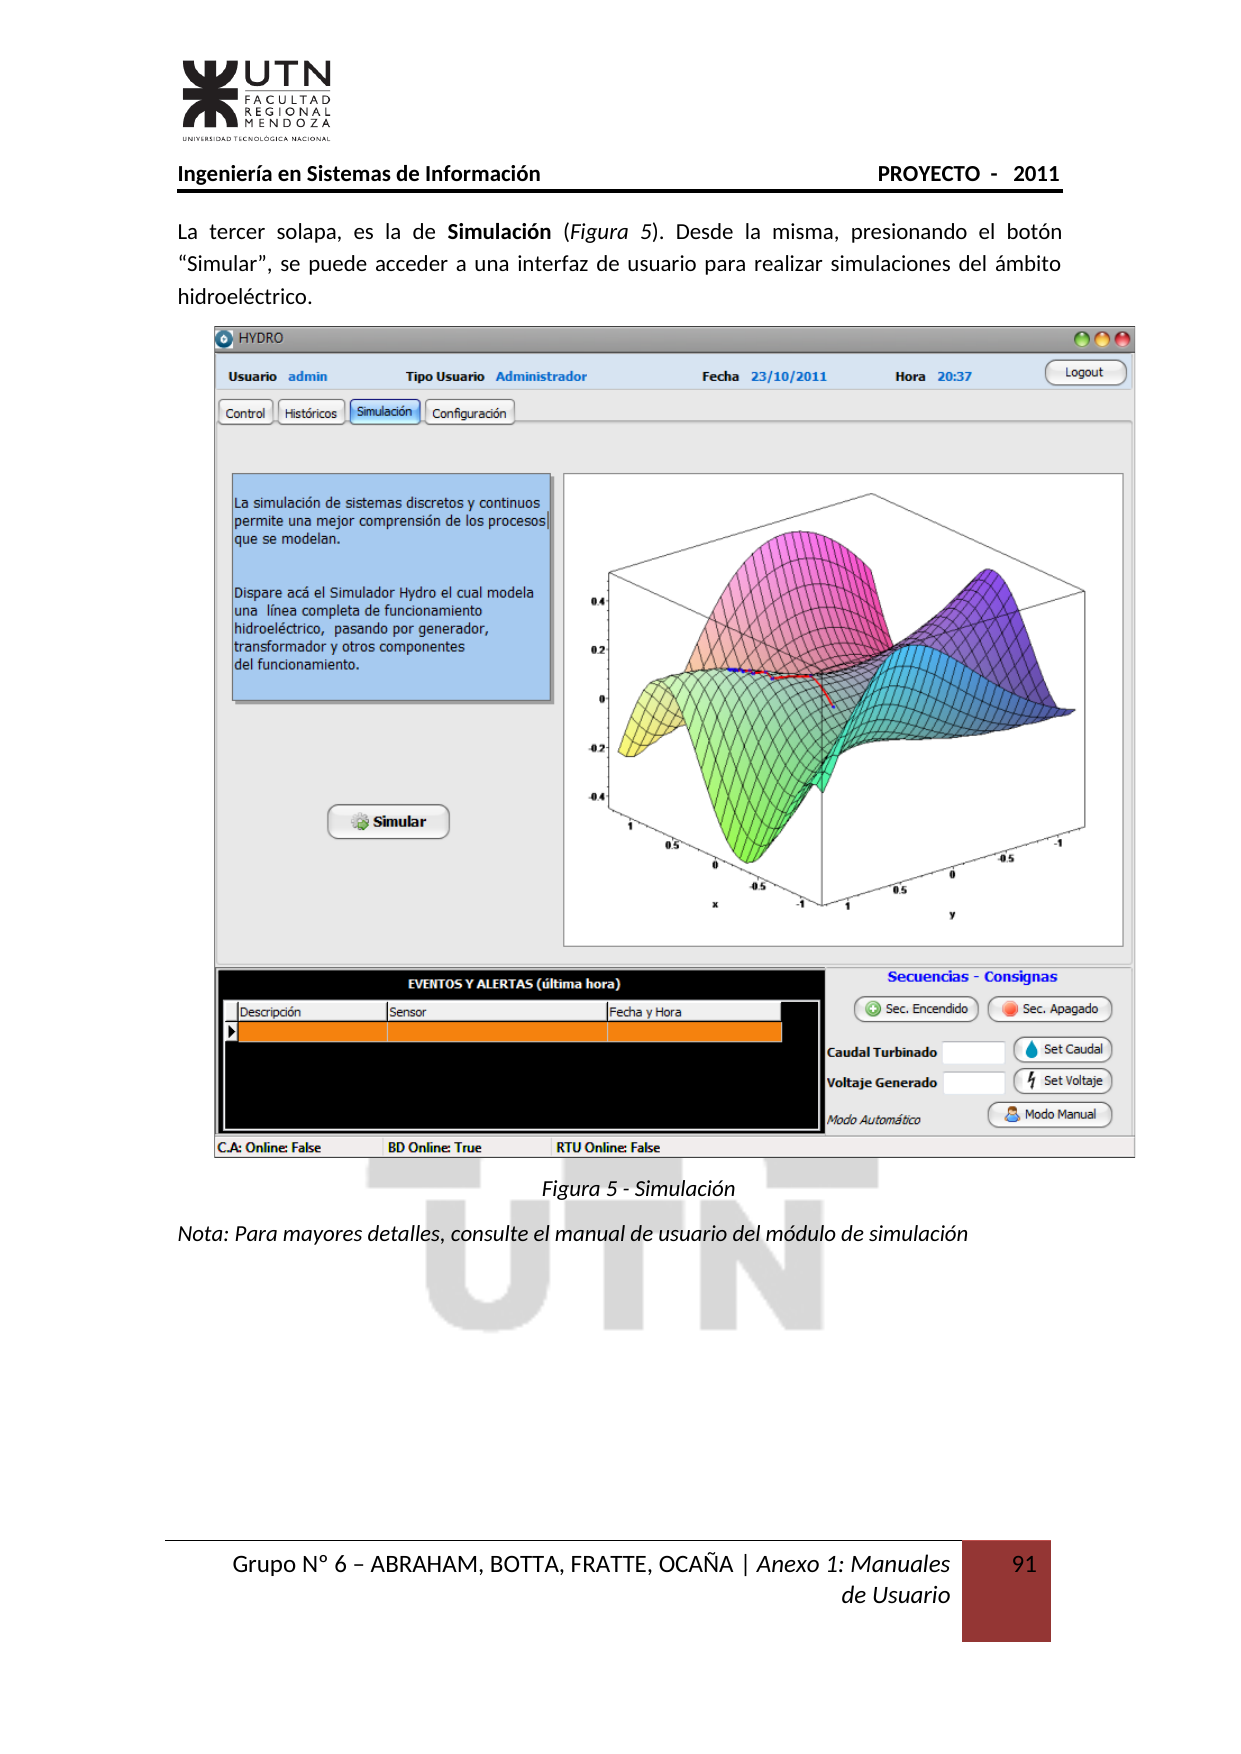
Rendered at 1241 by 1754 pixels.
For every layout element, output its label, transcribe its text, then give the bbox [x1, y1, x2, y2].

text La tercer solapa, es la de Simulación (Figura 5). Desde la misma, presionando el botón “Simular”, se puede acceder a una interfaz de usuario para realizar simulaciones del ámbito hidroeléctrico. [177, 217, 1063, 310]
picture [177, 59, 334, 147]
text Nota: Para mayores detalles, consulte el manual de usuario del módulo de simulación [177, 1219, 1063, 1247]
list Figura 5 - Simulación [177, 1174, 1063, 1202]
picture [214, 326, 1135, 1158]
